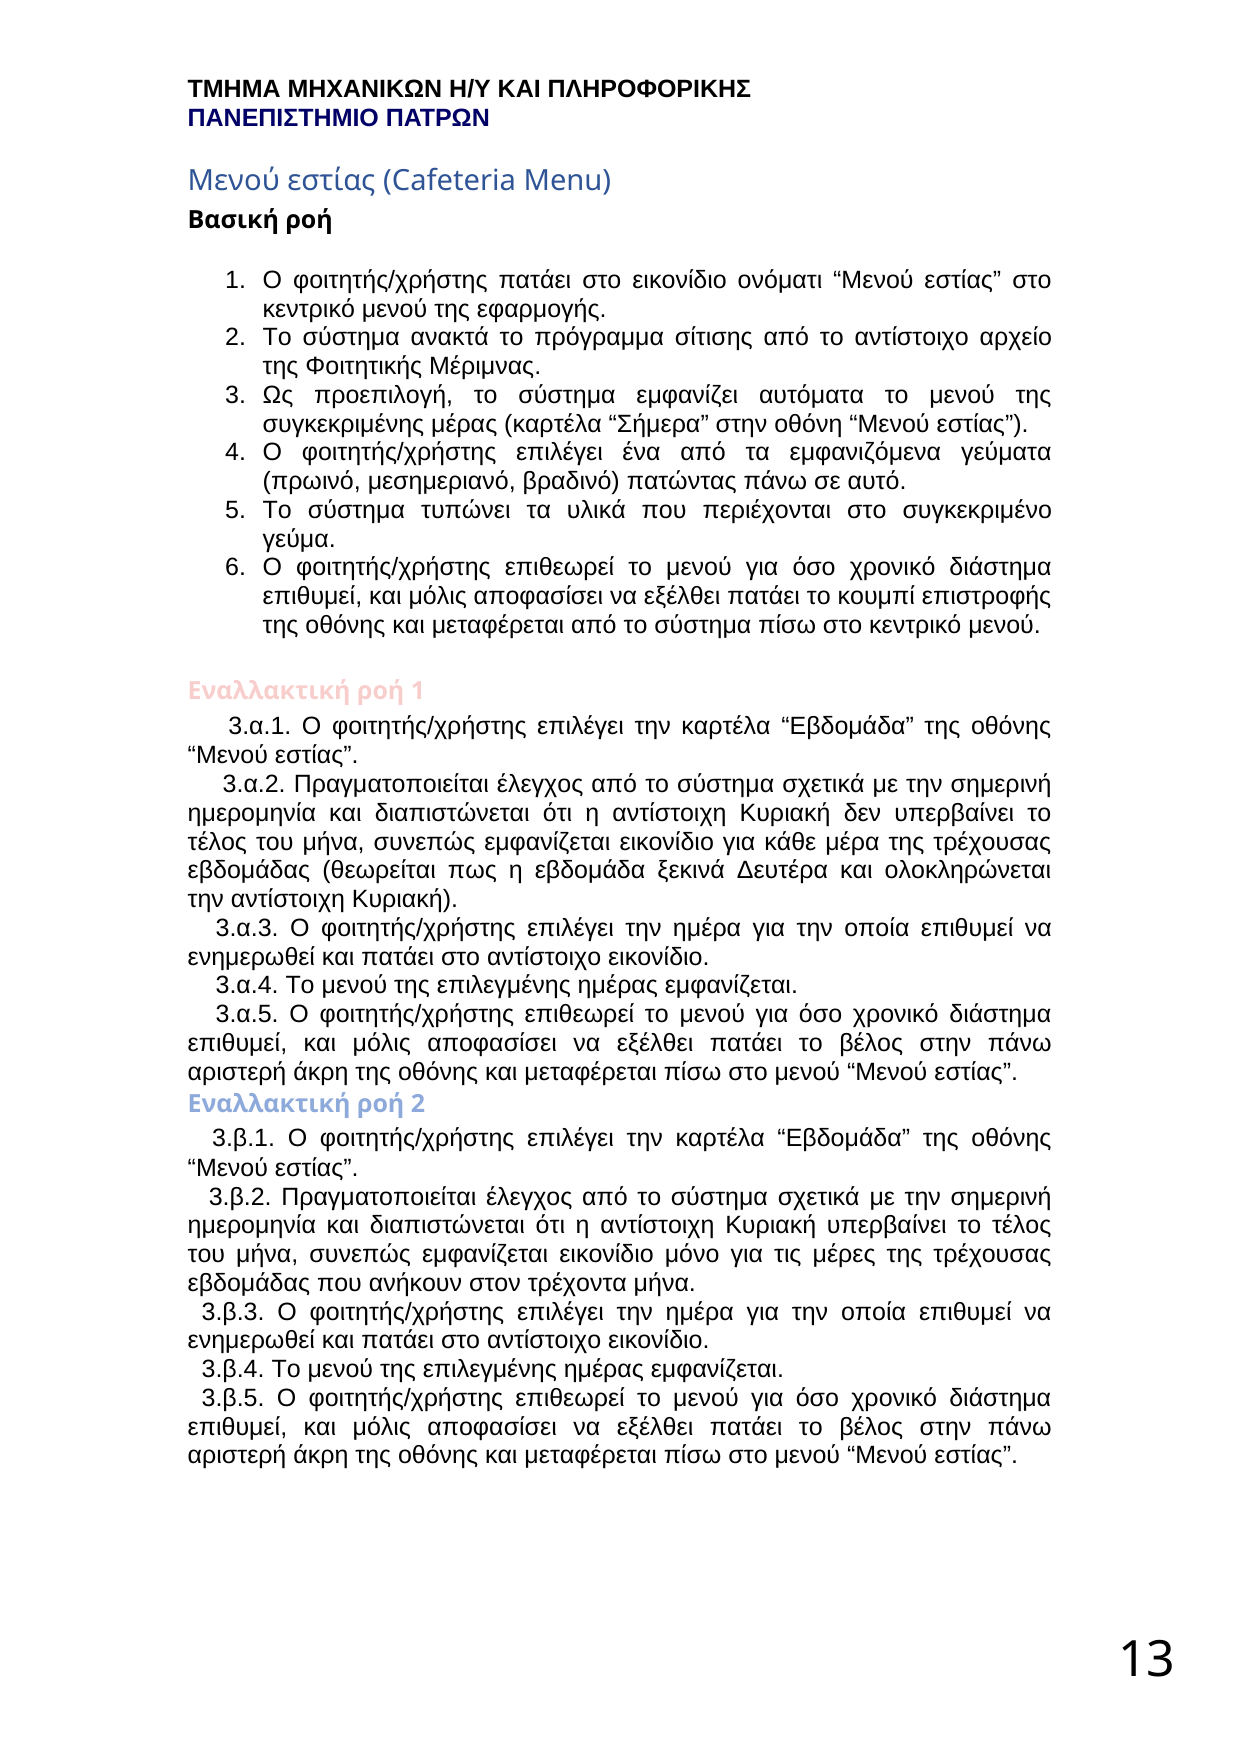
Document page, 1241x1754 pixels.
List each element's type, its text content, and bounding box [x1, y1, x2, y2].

text Εναλλακτική ροή 1 [187, 673, 1053, 707]
list Ο φοιτητής/χρήστης επιθεωρεί το μενού για όσο χρονικό διάστημα επιθυμεί, και μόλις αποφασίσει να εξέλθει πατάει το κουμπί επιστροφής της οθόνης και μεταφέρεται από το σύστημα πίσω στο κεντρικό μενού. [225, 552, 1053, 639]
text 3.β.5. Ο φοιτητής/χρήστης επιθεωρεί το μενού για όσο χρονικό διάστημα επιθυμεί, και μόλις αποφασίσει να εξέλθει πατάει το βέλος στην πάνω αριστερή άκρη της οθόνης και μεταφέρεται πίσω στο μενού “Μενού εστίας”. [187, 1383, 1053, 1469]
text 3.α.5. Ο φοιτητής/χρήστης επιθεωρεί το μενού για όσο χρονικό διάστημα επιθυμεί, και μόλις αποφασίσει να εξέλθει πατάει το βέλος στην πάνω αριστερή άκρη της οθόνης και μεταφέρεται πίσω στο μενού “Μενού εστίας”. [187, 999, 1053, 1085]
list Το σύστημα τυπώνει τα υλικά που περιέχονται στο συγκεκριμένο γεύμα. [225, 495, 1053, 552]
list Ο φοιτητής/χρήστης επιλέγει ένα από τα εμφανιζόμενα γεύματα (πρωινό, μεσημεριανό, βραδινό) πατώντας πάνω σε αυτό. [225, 437, 1053, 495]
text 3.β.3. Ο φοιτητής/χρήστης επιλέγει την ημέρα για την οποία επιθυμεί να ενημερωθεί και πατάει στο αντίστοιχο εικονίδιο. [187, 1297, 1053, 1354]
text 3.β.2. Πραγματοποιείται έλεγχος από το σύστημα σχετικά με την σημερινή ημερομηνία και διαπιστώνεται ότι η αντίστοιχη Κυριακή υπερβαίνει το τέλος του μήνα, συνεπώς εμφανίζεται εικονίδιο μόνο για τις μέρες της τρέχουσας εβδομάδας που ανήκουν στον τρέχοντα μήνα. [187, 1182, 1053, 1297]
text Βασική ροή [187, 202, 1053, 236]
list Ο φοιτητής/χρήστης πατάει στο εικονίδιο ονόματι “Μενού εστίας” στο κεντρικό μενού της εφαρμογής. [225, 265, 1053, 322]
list Το σύστημα ανακτά το πρόγραμμα σίτισης από το αντίστοιχο αρχείο της Φοιτητικής Μέριμνας. [225, 322, 1053, 380]
text 3.α.3. Ο φοιτητής/χρήστης επιλέγει την ημέρα για την οποία επιθυμεί να ενημερωθεί και πατάει στο αντίστοιχο εικονίδιο. [187, 913, 1053, 970]
text Εναλλακτική ροή 2 [187, 1085, 1053, 1119]
text 3.α.2. Πραγματοποιείται έλεγχος από το σύστημα σχετικά με την σημερινή ημερομηνία και διαπιστώνεται ότι η αντίστοιχη Κυριακή δεν υπερβαίνει το τέλος του μήνα, συνεπώς εμφανίζεται εικονίδιο για κάθε μέρα της τρέχουσας εβδομάδας (θεωρείται πως η εβδομάδα ξεκινά Δευτέρα και ολοκληρώνεται την αντίστοιχη Κυριακή). [187, 769, 1053, 913]
list Ως προεπιλογή, το σύστημα εμφανίζει αυτόματα το μενού της συγκεκριμένης μέρας (καρτέλα “Σήμερα” στην οθόνη “Μενού εστίας”). [225, 380, 1053, 437]
text 3.β.1. Ο φοιτητής/χρήστης επιλέγει την καρτέλα “Εβδομάδα” της οθόνης “Μενού εστίας”. [187, 1119, 1053, 1182]
text 3.α.1. Ο φοιτητής/χρήστης επιλέγει την καρτέλα “Εβδομάδα” της οθόνης “Μενού εστίας”. [187, 707, 1053, 769]
subtitle Μενού εστίας (Cafeteria Menu) [187, 159, 1053, 199]
text 3.β.4. Το μενού της επιλεγμένης ημέρας εμφανίζεται. [187, 1354, 1053, 1383]
text 3.α.4. Το μενού της επιλεγμένης ημέρας εμφανίζεται. [187, 970, 1053, 999]
